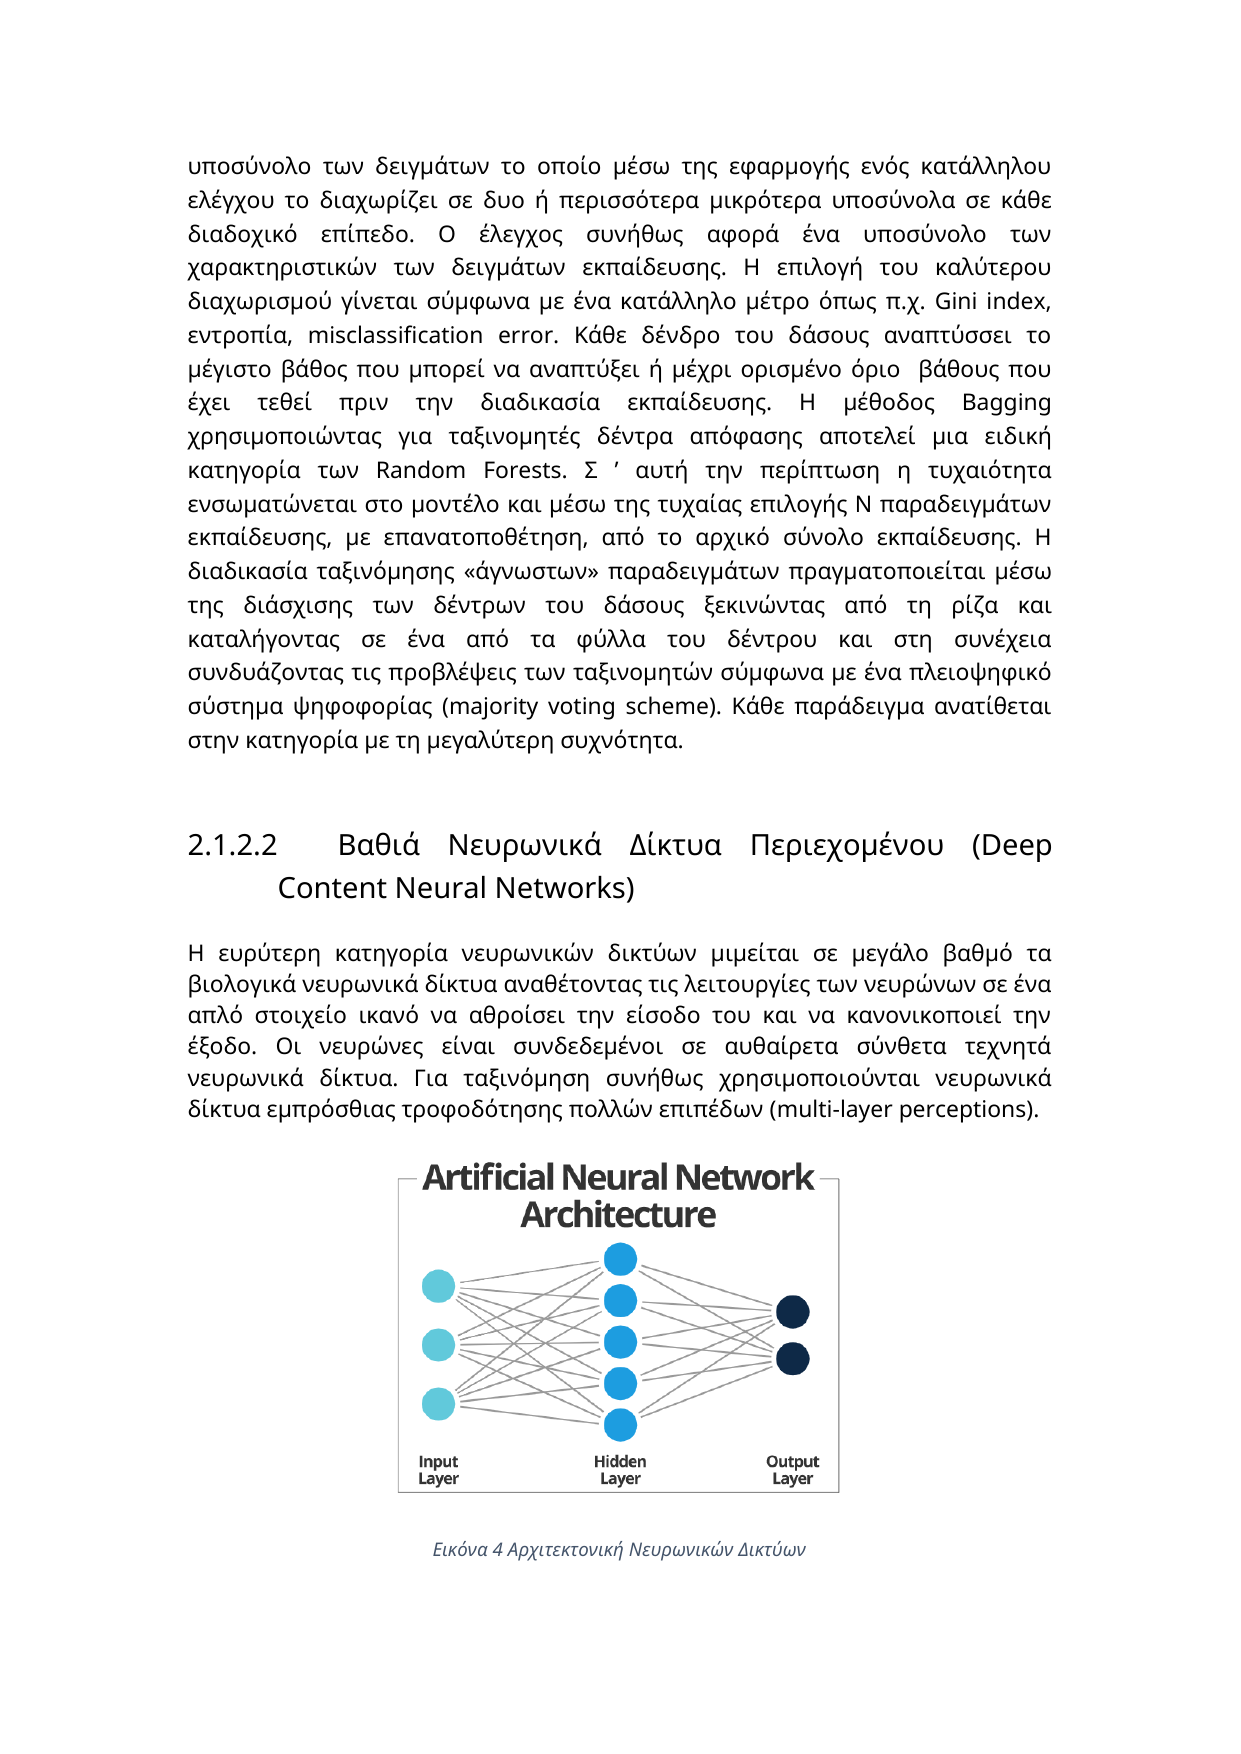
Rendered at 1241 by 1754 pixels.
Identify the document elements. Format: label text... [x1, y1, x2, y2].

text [187, 150, 1053, 755]
picture [385, 1155, 855, 1505]
text Η ευρύτερη κατηγορία νευρωνικών δικτύων μιμείται σε μεγάλο βαθμό τα βιολογικά νευρωνικά δίκτυα αναθέτοντας τις λειτουργίες των νευρώνων σε ένα απλό στοιχείο ικανό να αθροίσει την είσοδο του και να κανονικοποιεί την έξοδο. Οι νευρώνες είναι συνδεδεμένοι σε αυθαίρετα σύνθετα τεχνητά νευρωνικά δίκτυα. Για ταξινόμηση συνήθως χρησιμοποιούνται νευρωνικά δίκτυα εμπρόσθιας τροφοδότησης πολλών επιπέδων (multi-layer perceptions). [187, 937, 1053, 1124]
subtitle Βαθιά Νευρωνικά Δίκτυα Περιεχομένου (Deep Content Neural Networks) [187, 824, 1053, 907]
